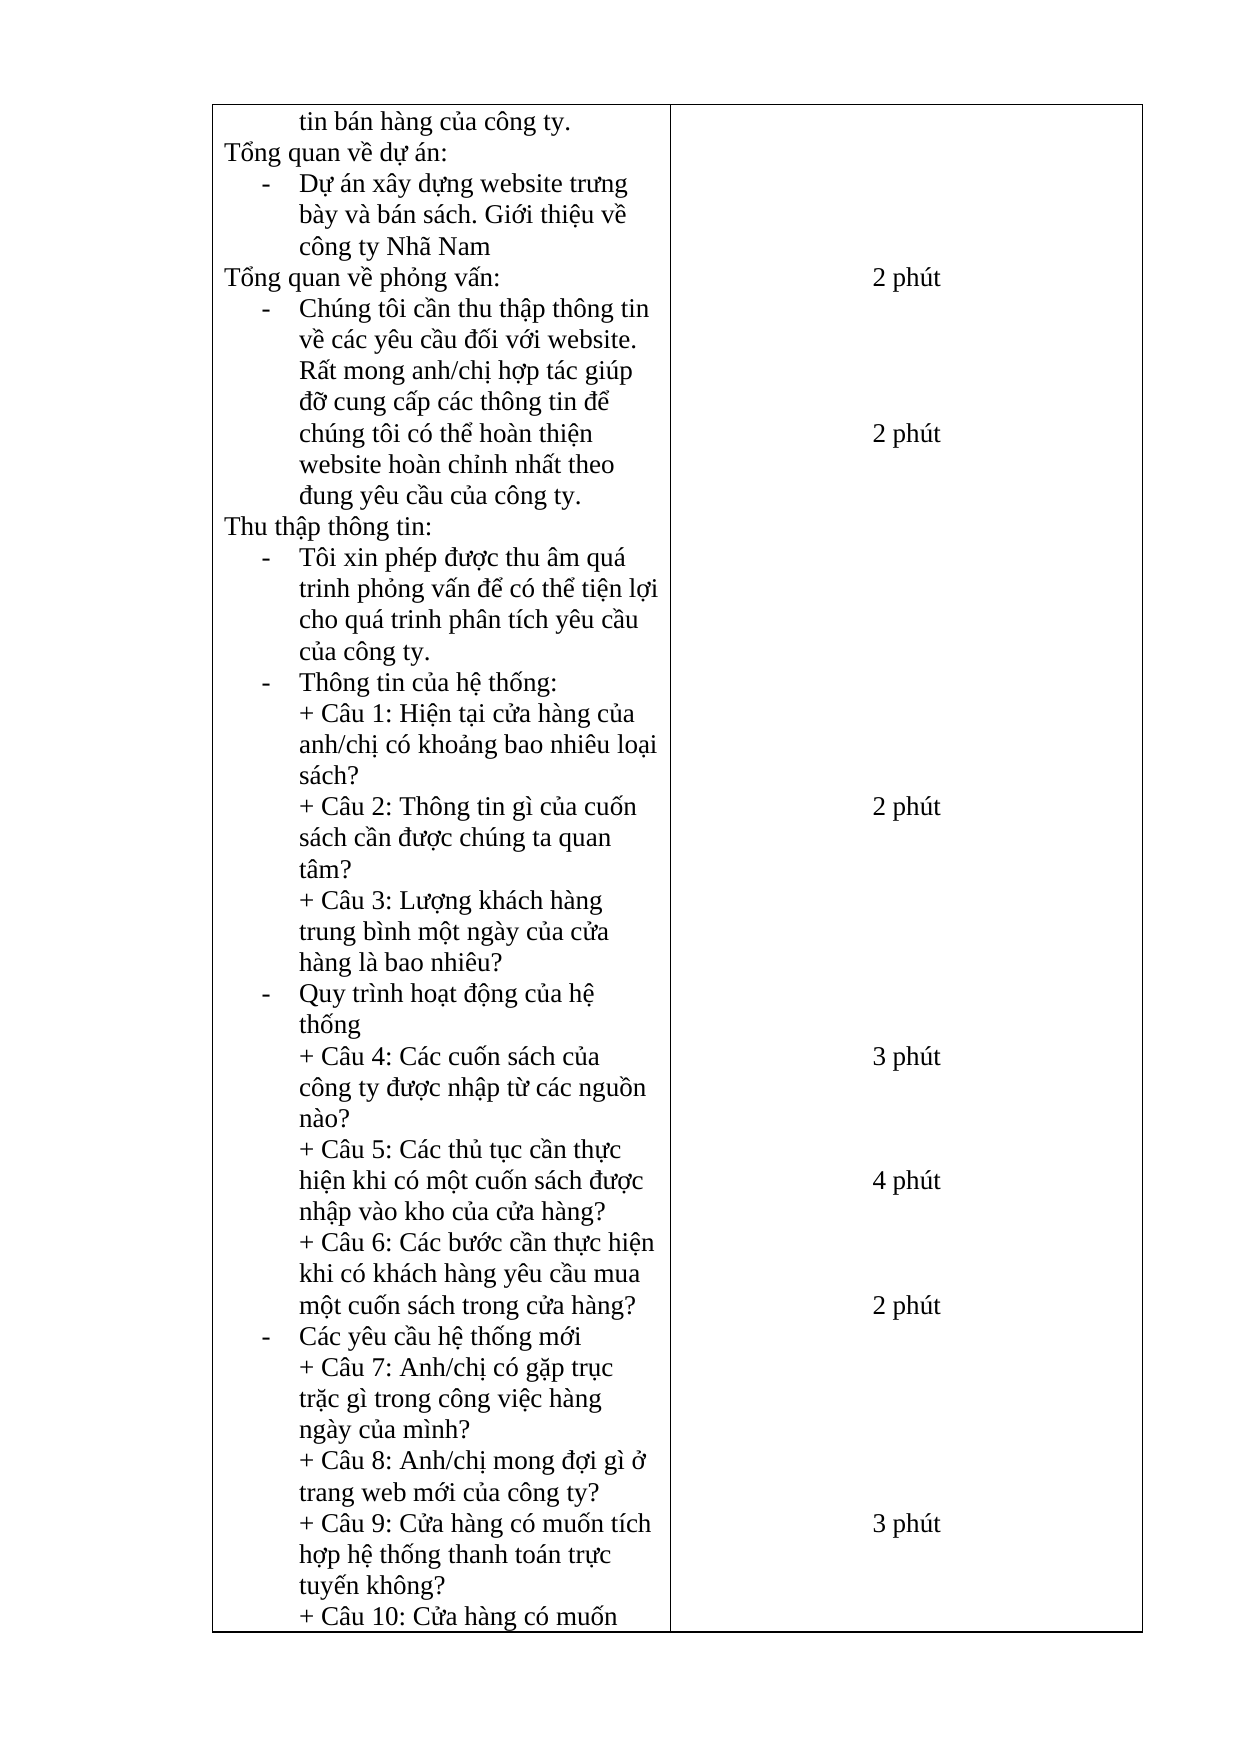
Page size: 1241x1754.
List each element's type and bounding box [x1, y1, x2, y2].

table_cell [671, 105, 1142, 1631]
table_cell [213, 105, 670, 1631]
